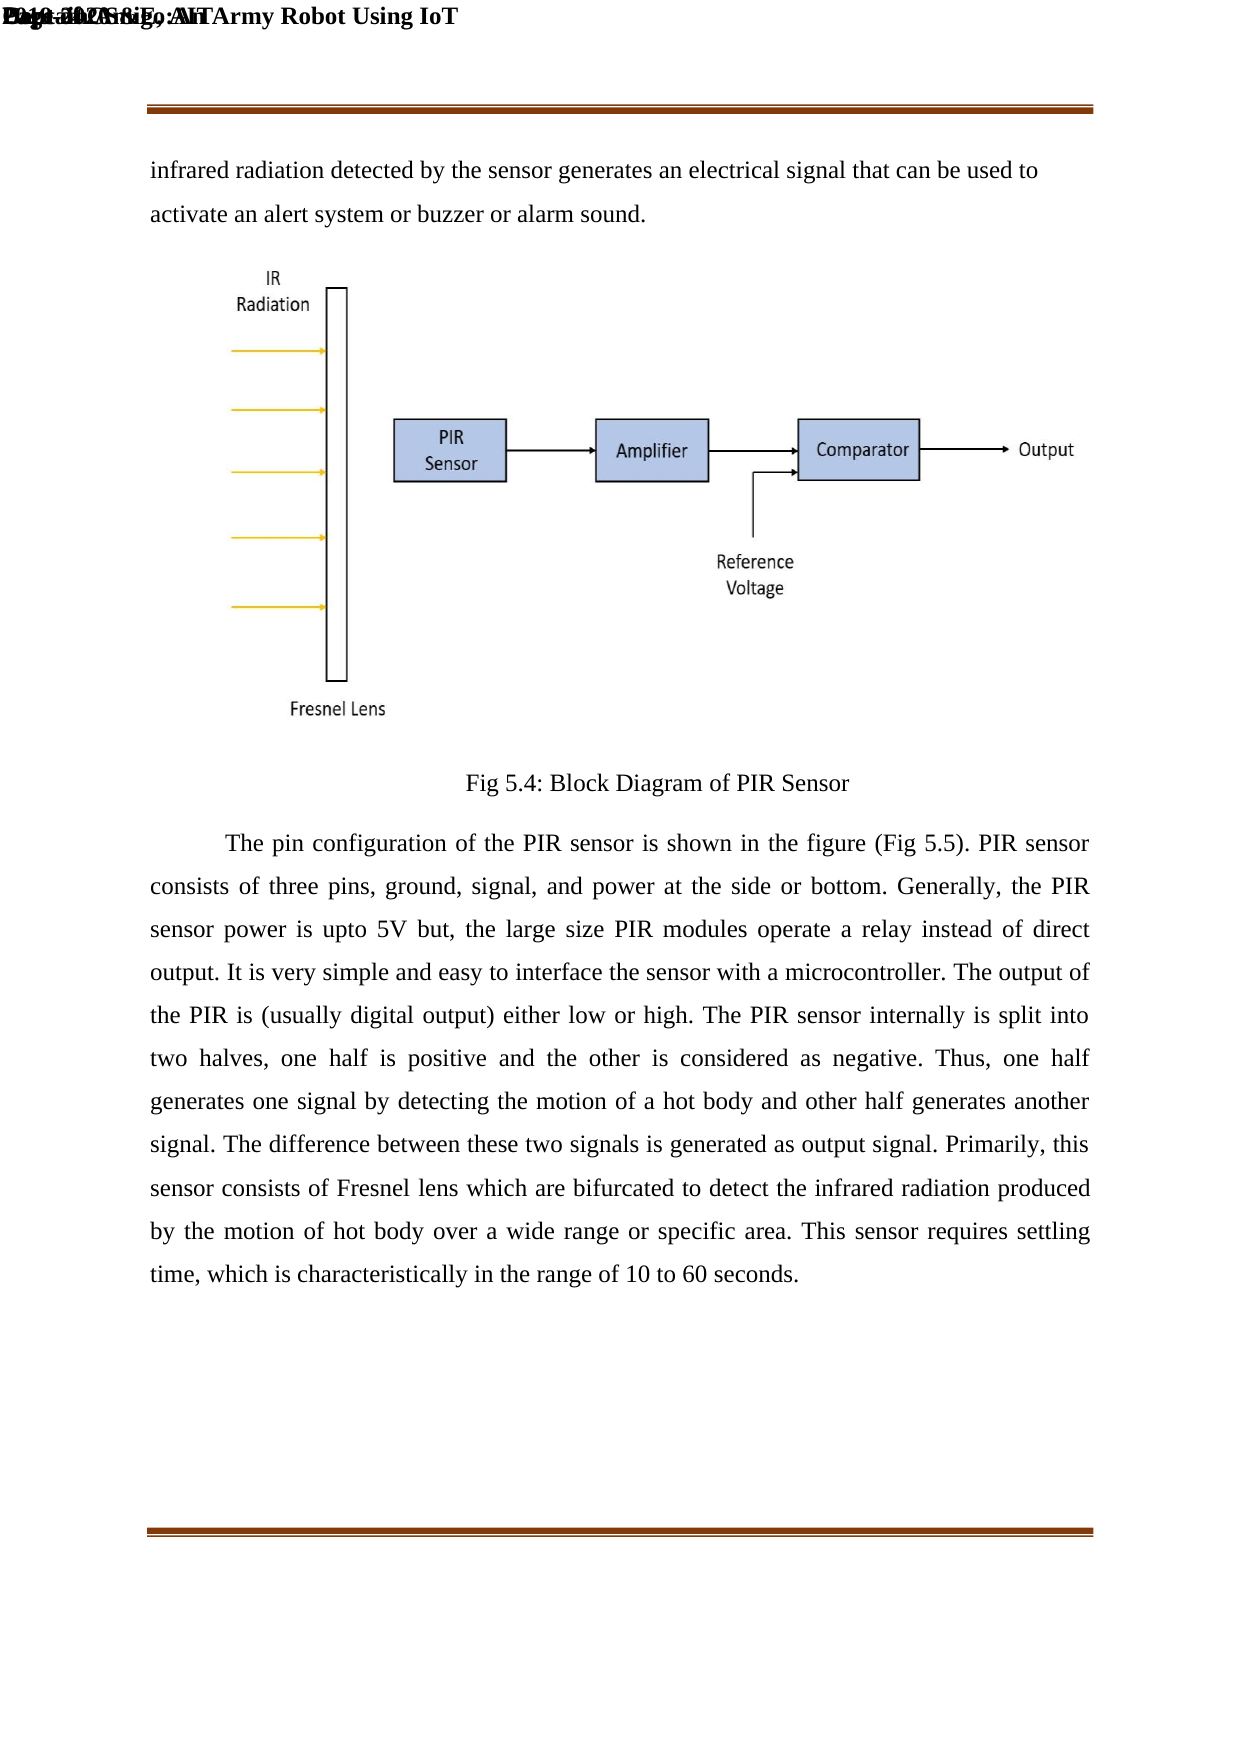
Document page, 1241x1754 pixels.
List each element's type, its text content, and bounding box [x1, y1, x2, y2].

text infrared radiation detected by the sensor generates an electrical signal that can be used to activate an alert system or buzzer or alarm sound. [150, 156, 1091, 228]
text Fig 5.4: Block Diagram of PIR Sensor [153, 768, 1161, 797]
text The pin configuration of the PIR sensor is shown in the figure (Fig 5.5). PIR sensor consists of three pins, ground, signal, and power at the side or bottom. Generally, the PIR sensor power is upto 5V but, the large size PIR modules operate a relay instead of direct output. It is very simple and easy to interface the sensor with a microcontroller. The output of the PIR is (usually digital output) either low or high. The PIR sensor internally is split into two halves, one half is positive and the other is considered as negative. Thus, one half generates one signal by detecting the motion of a hot body and other half generates another signal. The difference between these two signals is generated as output signal. Primarily, this sensor consists of Fresnel lens which are bifurcated to detect the infrared radiation produced by the motion of hot body over a wide range or specific area. This sensor requires settling time, which is characteristically in the range of 10 to 60 seconds. [150, 828, 1091, 1288]
picture [226, 268, 1079, 717]
